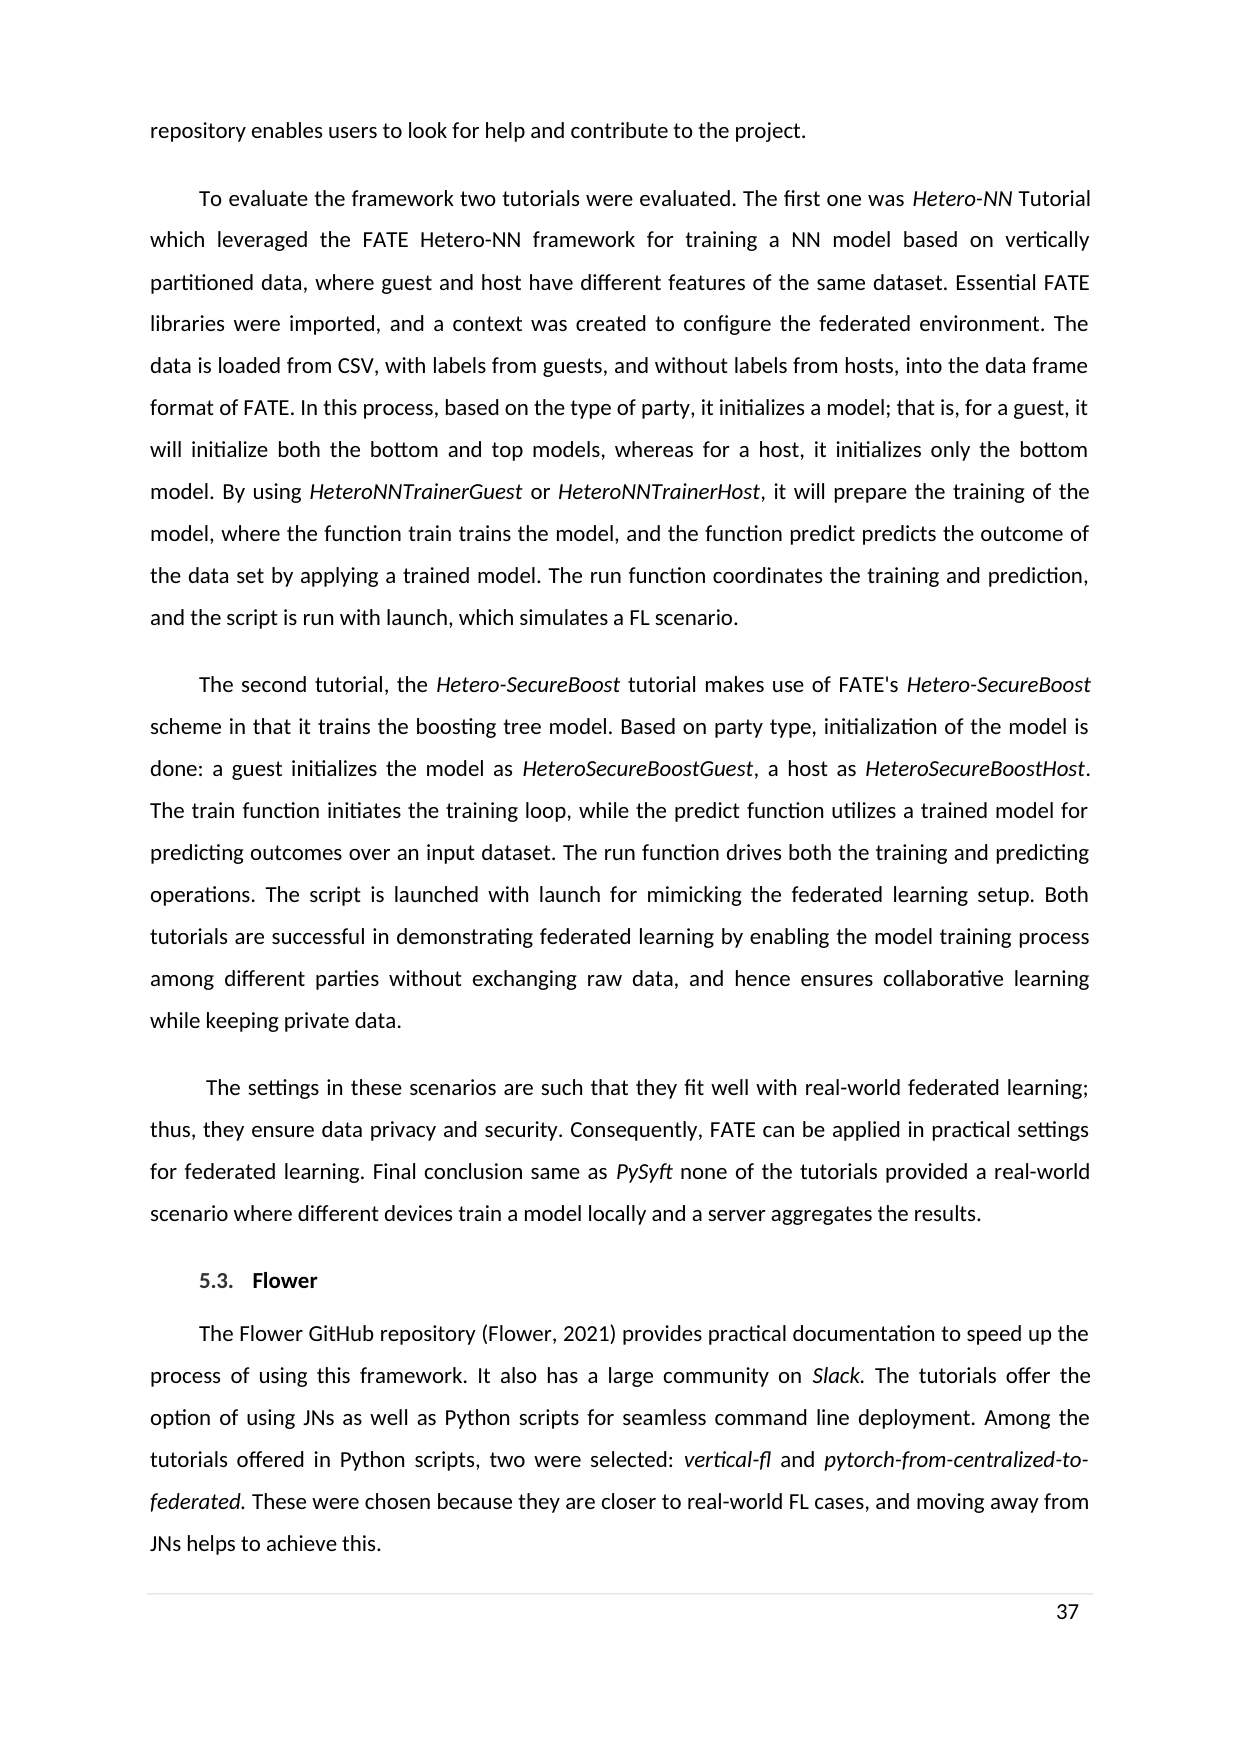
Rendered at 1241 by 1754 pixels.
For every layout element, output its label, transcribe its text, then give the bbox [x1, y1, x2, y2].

subtitle Flower [199, 1266, 1126, 1294]
text The Flower GitHub repository (Flower, 2021) provides practical documentation to speed up the process of using this framework. It also has a large community on Slack. The tutorials offer the option of using JNs as well as Python scripts for seamless command line deployment. Among the tutorials offered in Python scripts, two were selected: vertical-fl and pytorch-from-centralized-to-federated. These were chosen because they are closer to real-world FL cases, and moving away from JNs helps to achieve this. [150, 1319, 1091, 1557]
text To evaluate the framework two tutorials were evaluated. The first one was Hetero-NN Tutorial which leveraged the FATE Hetero-NN framework for training a NN model based on vertically partitioned data, where guest and host have different features of the same dataset. Essential FATE libraries were imported, and a context was created to configure the federated environment. The data is loaded from CSV, with labels from guests, and without labels from hosts, into the data frame format of FATE. In this process, based on the type of party, it initializes a model; that is, for a guest, it will initialize both the bottom and top models, whereas for a host, it initializes only the bottom model. By using HeteroNNTrainerGuest or HeteroNNTrainerHost, it will prepare the training of the model, where the function train trains the model, and the function predict predicts the outcome of the data set by applying a trained model. The run function coordinates the training and prediction, and the script is run with launch, which simulates a FL scenario. [150, 184, 1091, 631]
text The second tutorial, the Hetero-SecureBoost tutorial makes use of FATE's Hetero-SecureBoost scheme in that it trains the boosting tree model. Based on party type, initialization of the model is done: a guest initializes the model as HeteroSecureBoostGuest, a host as HeteroSecureBoostHost. The train function initiates the training loop, while the predict function utilizes a trained model for predicting outcomes over an input dataset. The run function drives both the training and predicting operations. The script is launched with launch for mimicking the federated learning setup. Both tutorials are successful in demonstrating federated learning by enabling the model training process among different parties without exchanging raw data, and hence ensures collaborative learning while keeping private data. [150, 670, 1091, 1034]
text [150, 117, 1091, 145]
text The settings in these scenarios are such that they fit well with real-world federated learning; thus, they ensure data privacy and security. Consequently, FATE can be applied in practical settings for federated learning. Final conclusion same as PySyft none of the tutorials provided a real-world scenario where different devices train a model locally and a server aggregates the results. [150, 1073, 1091, 1227]
